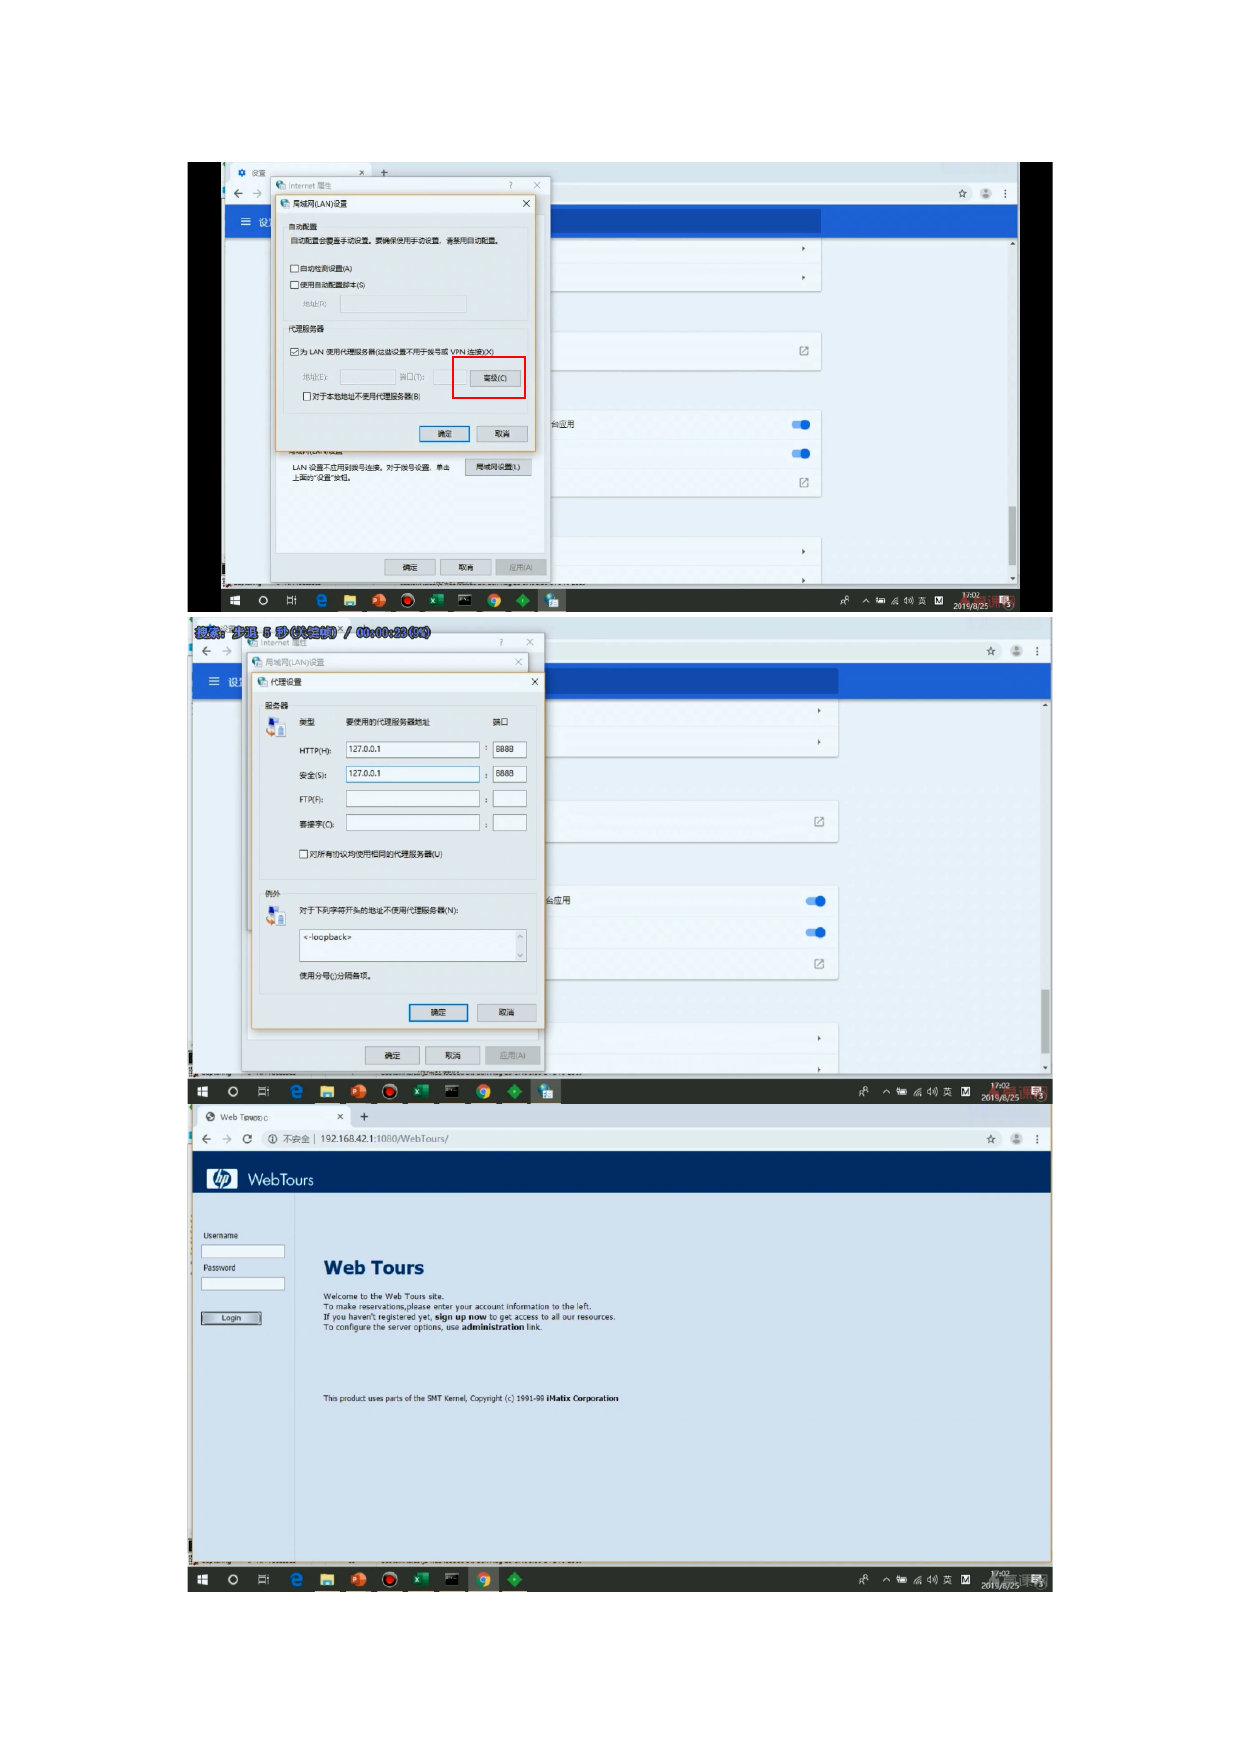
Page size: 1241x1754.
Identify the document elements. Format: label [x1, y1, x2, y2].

picture [187, 617, 1053, 1592]
picture [187, 162, 1053, 612]
